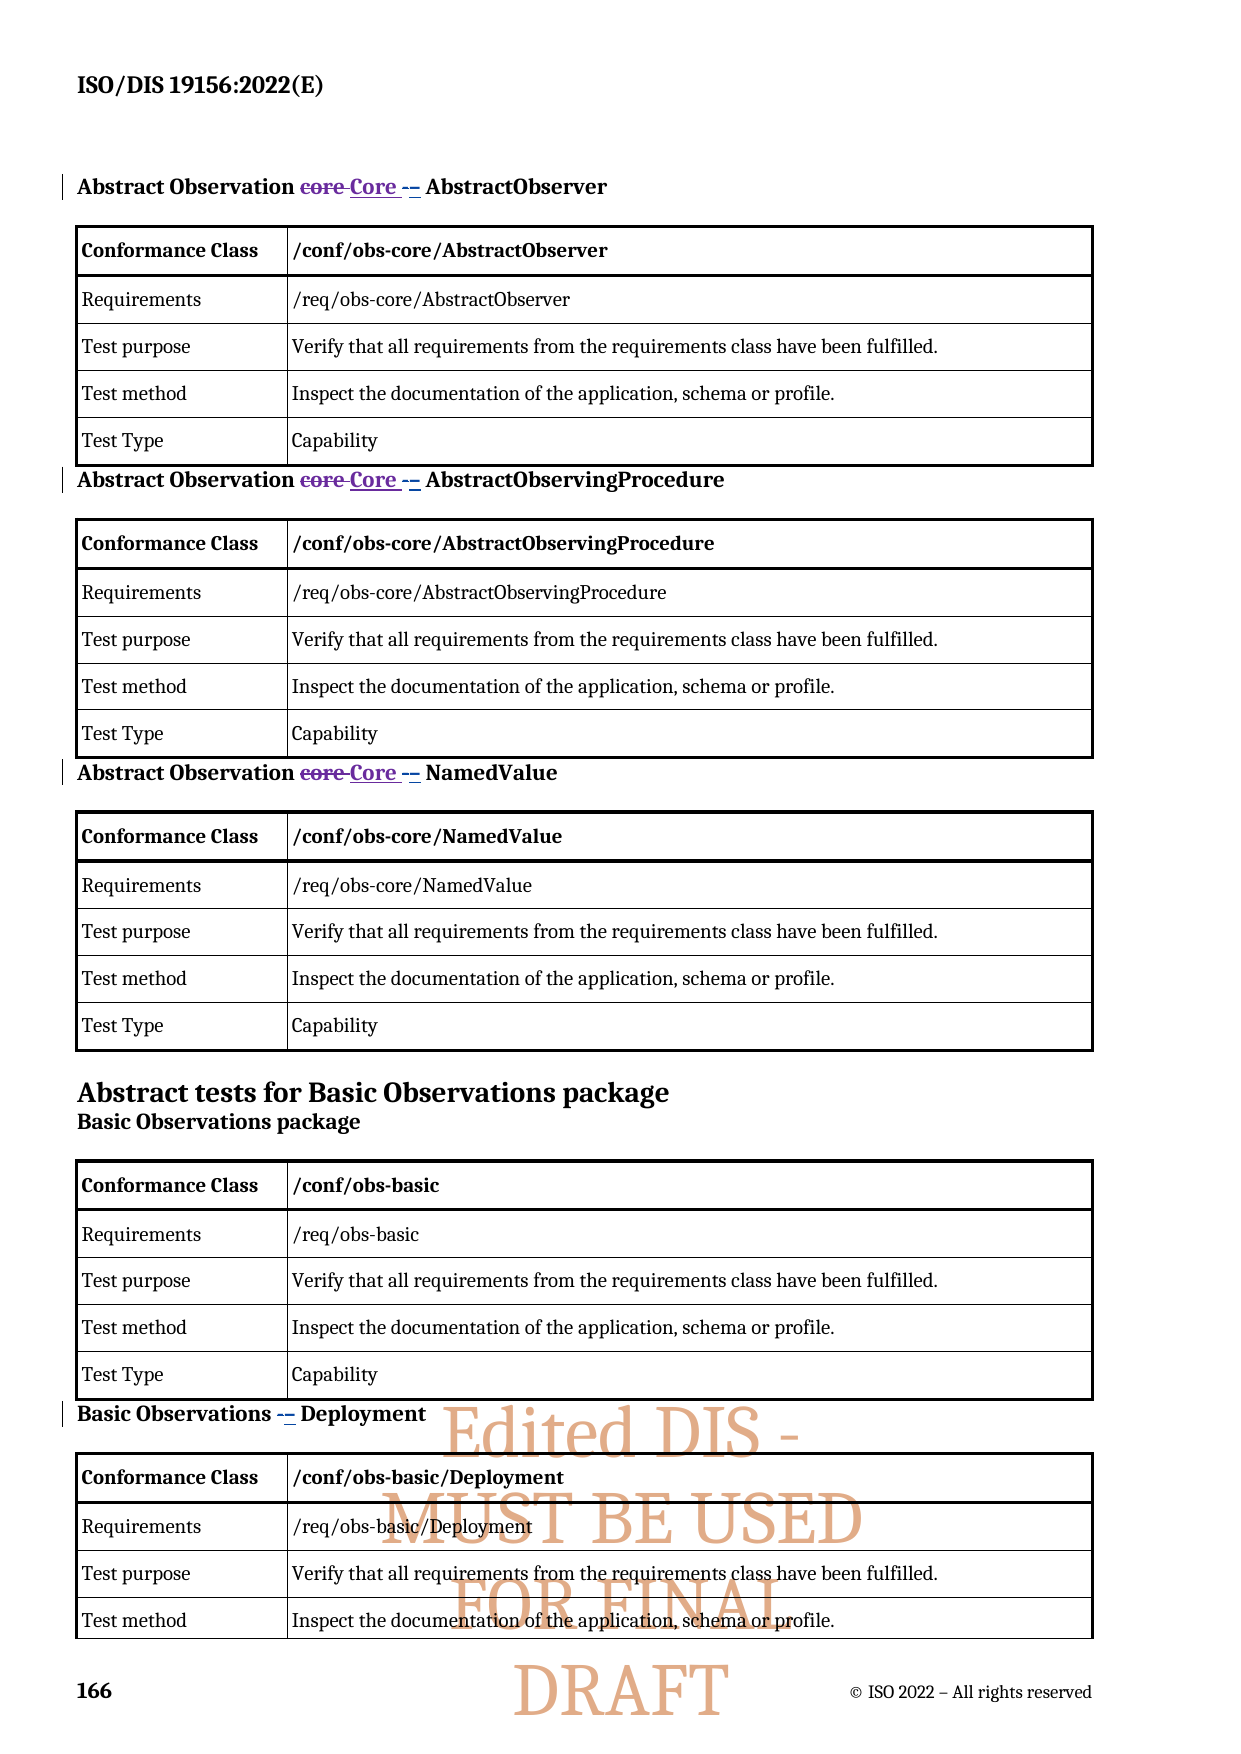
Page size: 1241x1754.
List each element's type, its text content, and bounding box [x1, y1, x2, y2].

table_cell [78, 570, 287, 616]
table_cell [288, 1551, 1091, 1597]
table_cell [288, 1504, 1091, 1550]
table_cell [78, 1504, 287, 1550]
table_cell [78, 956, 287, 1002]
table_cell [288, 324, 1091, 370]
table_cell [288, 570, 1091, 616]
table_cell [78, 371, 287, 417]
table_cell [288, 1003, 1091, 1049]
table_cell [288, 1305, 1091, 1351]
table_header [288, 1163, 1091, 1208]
text Basic Observations package [77, 1108, 1092, 1134]
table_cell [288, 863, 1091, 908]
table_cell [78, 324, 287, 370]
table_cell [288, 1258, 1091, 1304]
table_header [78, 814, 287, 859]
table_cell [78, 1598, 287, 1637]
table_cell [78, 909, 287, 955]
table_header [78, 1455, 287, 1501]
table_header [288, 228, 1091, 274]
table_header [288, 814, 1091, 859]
text Abstract Observation AbstractObservingProcedure [77, 467, 1092, 493]
text Basic Observations Deployment [77, 1401, 1092, 1427]
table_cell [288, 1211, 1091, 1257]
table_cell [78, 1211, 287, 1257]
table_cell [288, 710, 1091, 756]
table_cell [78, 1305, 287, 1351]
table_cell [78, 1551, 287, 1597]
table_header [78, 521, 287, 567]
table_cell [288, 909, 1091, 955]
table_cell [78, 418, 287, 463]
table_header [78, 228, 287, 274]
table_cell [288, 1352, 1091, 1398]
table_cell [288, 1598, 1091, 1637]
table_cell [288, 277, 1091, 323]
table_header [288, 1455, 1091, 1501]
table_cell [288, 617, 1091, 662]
text Abstract Observation NamedValue [77, 759, 1092, 785]
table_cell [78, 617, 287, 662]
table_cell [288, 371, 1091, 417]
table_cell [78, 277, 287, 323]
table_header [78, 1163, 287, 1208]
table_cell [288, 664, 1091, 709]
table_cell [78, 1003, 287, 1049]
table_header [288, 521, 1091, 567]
text Abstract tests for Basic Observations package [77, 1080, 1092, 1108]
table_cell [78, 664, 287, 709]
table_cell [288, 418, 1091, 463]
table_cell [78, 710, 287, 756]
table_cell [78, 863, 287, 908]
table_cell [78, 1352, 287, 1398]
text Abstract Observation AbstractObserver [77, 174, 1092, 200]
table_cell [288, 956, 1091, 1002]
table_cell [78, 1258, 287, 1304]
